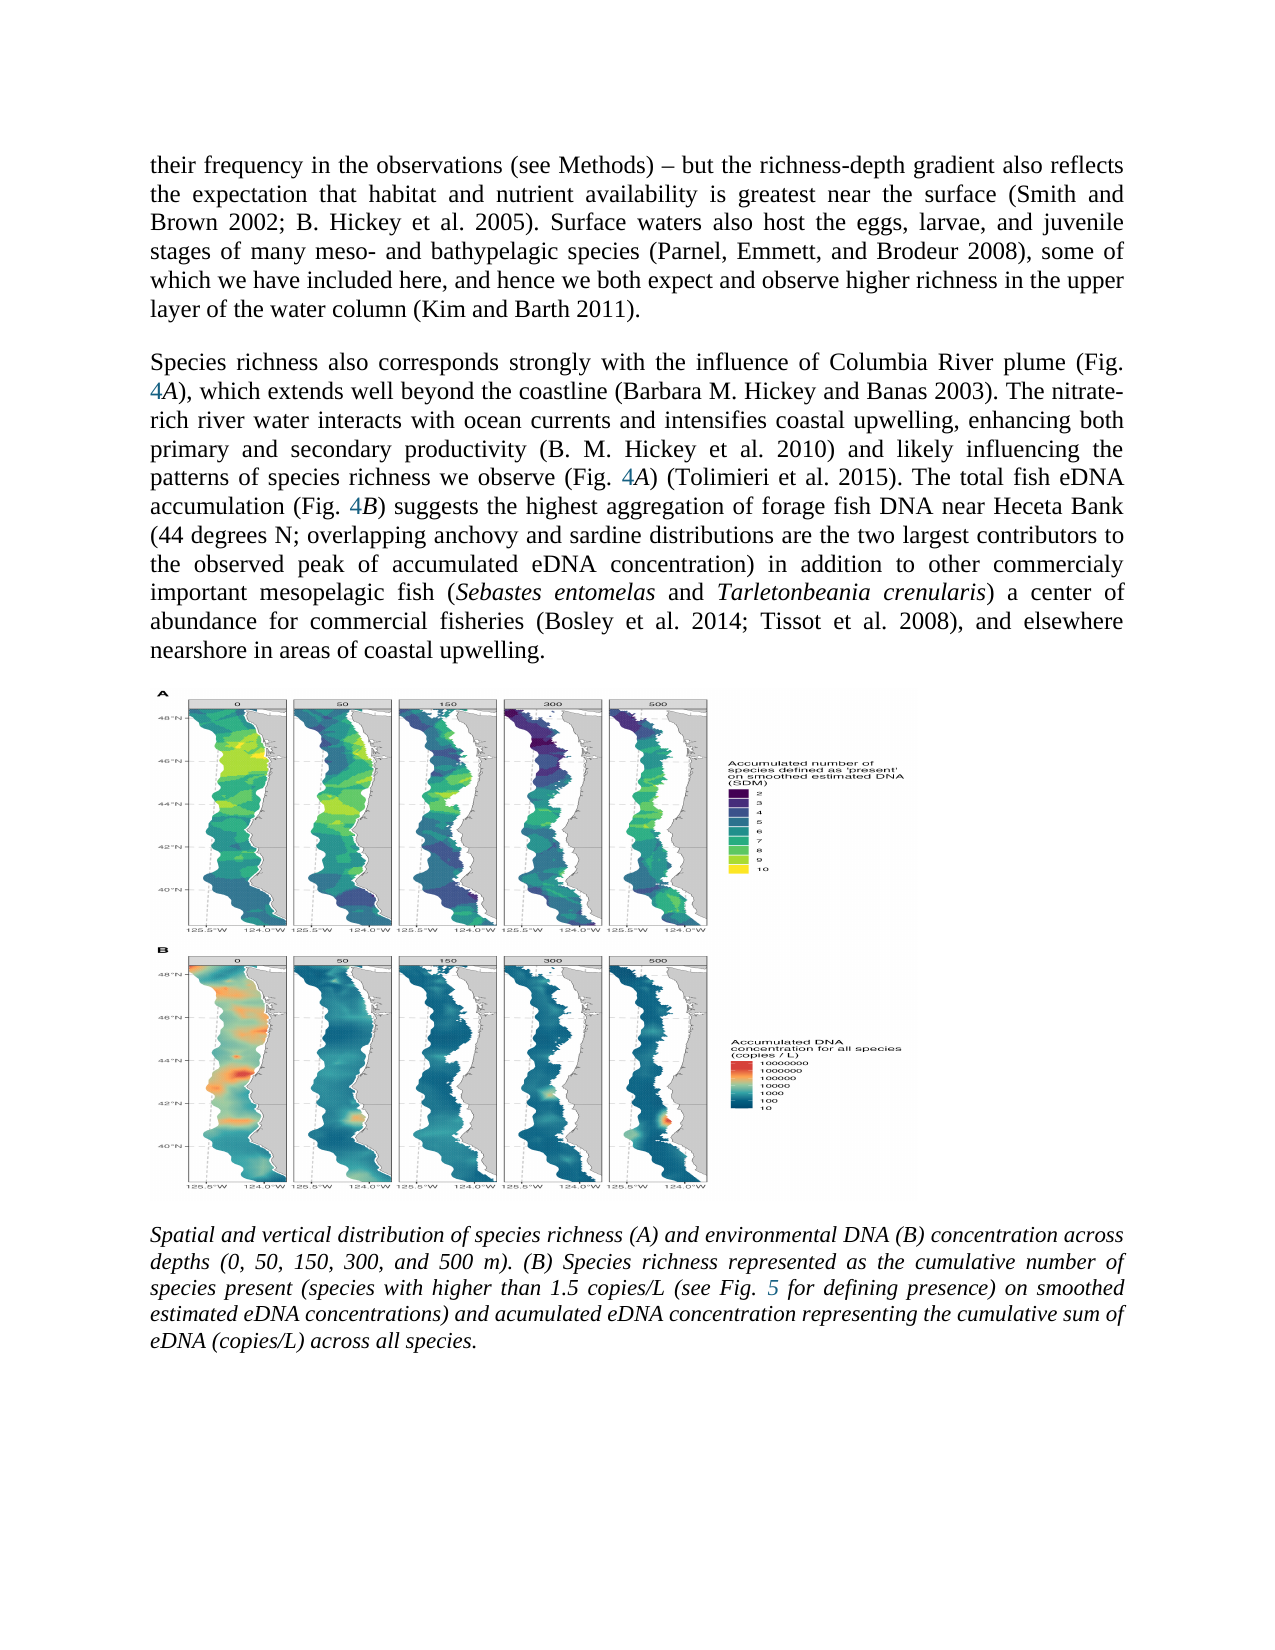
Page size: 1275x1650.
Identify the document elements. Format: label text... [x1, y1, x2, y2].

picture [150, 688, 918, 1201]
text Spatial and vertical distribution of species richness (A) and environmental DNA (B) concentration across depths (0, 50, 150, 300, and 500 m). (B) Species richness represented as the cumulative number of species present (species with higher than 1.5 copies/L (see Fig. 5 for defining presence) on smoothed estimated eDNA concentrations) and acumulated eDNA concentration representing the cumulative sum of eDNA (copies/L) across all species. [150, 1221, 1125, 1353]
text Species richness also corresponds strongly with the influence of Columbia River plume (Fig. 4A), which extends well beyond the coastline (Barbara M. Hickey and Banas 2003). The nitrate-rich river water interacts with ocean currents and intensifies coastal upwelling, enhancing both primary and secondary productivity (B. M. Hickey et al. 2010) and likely influencing the patterns of species richness we observe (Fig. 4A) (Tolimieri et al. 2015). The total fish eDNA accumulation (Fig. 4B) suggests the highest aggregation of forage fish DNA near Heceta Bank (44 degrees N; overlapping anchovy and sardine distributions are the two largest contributors to the observed peak of accumulated eDNA concentration) in addition to other commercialy important mesopelagic fish (Sebastes entomelas and Tarletonbeania crenularis) a center of abundance for commercial fisheries (Bosley et al. 2014; Tissot et al. 2008), and elsewhere nearshore in areas of coastal upwelling. [150, 347, 1125, 664]
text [150, 150, 1125, 322]
